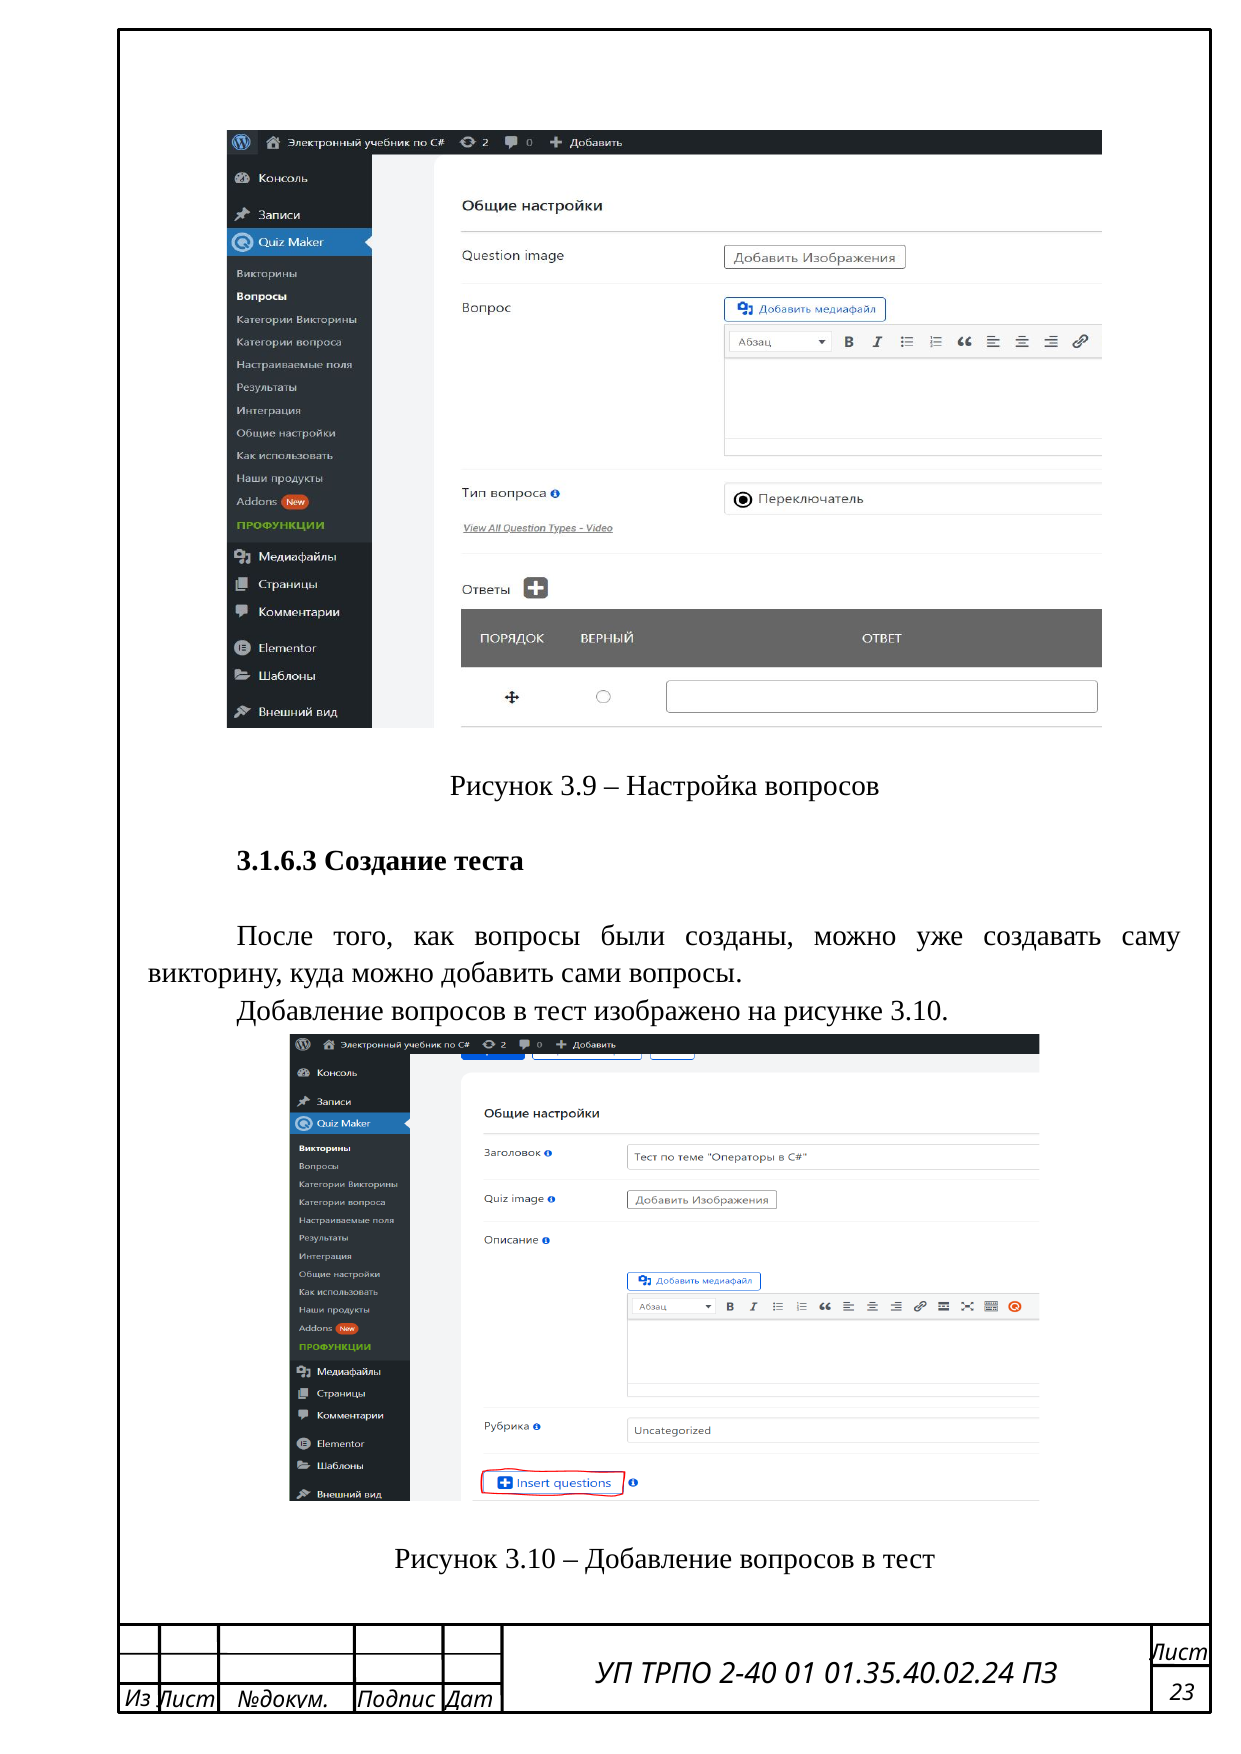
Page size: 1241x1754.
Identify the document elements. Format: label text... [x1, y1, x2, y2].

text После того, как вопросы были созданы, можно уже создавать саму викторину, куда можно добавить сами вопросы. [148, 915, 1181, 990]
picture [226, 130, 1102, 728]
text Добавление вопросов в тест изображено на рисунке 3.10. [148, 990, 1181, 1027]
list Рисунок 3.10 – Добавление вопросов в тест [148, 1538, 1181, 1576]
picture [289, 1034, 1040, 1501]
text 3.1.6.3 Создание теста [148, 840, 1093, 877]
text Рисунок 3.9 – Настройка вопросов [148, 765, 1181, 802]
